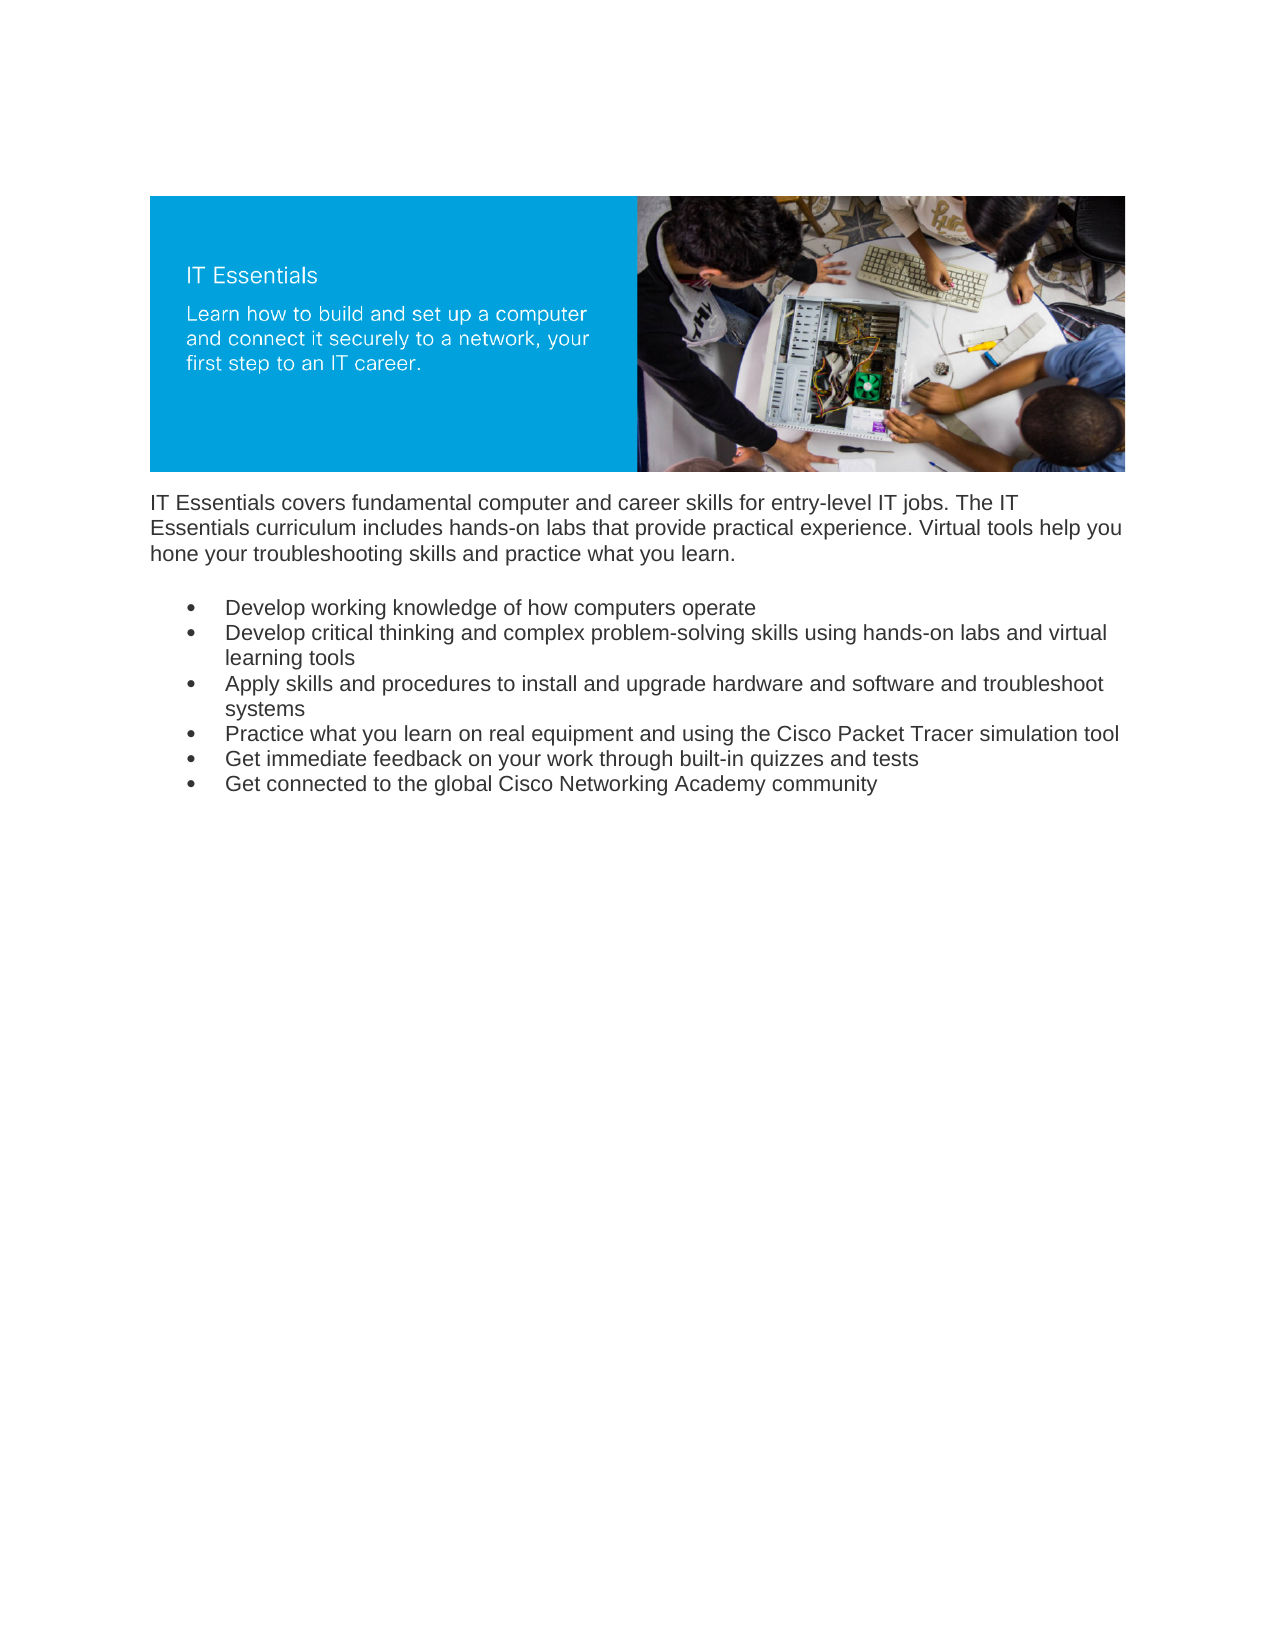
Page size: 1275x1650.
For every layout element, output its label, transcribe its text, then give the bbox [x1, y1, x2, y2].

list Apply skills and procedures to install and upgrade hardware and software and troubleshoot systems [187, 670, 1125, 721]
list Practice what you learn on real equipment and using the Cisco Packet Tracer simulation tool [187, 721, 1125, 746]
list Develop critical thinking and complex problem-solving skills using hands-on labs and virtual learning tools [187, 620, 1125, 670]
picture [638, 196, 1125, 472]
picture [193, 267, 204, 283]
picture [215, 267, 224, 283]
list Develop working knowledge of how computers operate [187, 595, 1125, 620]
list Get immediate feedback on your work through built-in quizzes and tests [187, 746, 1125, 771]
picture [417, 333, 421, 344]
list Get connected to the global Cisco Networking Academy community [187, 771, 1125, 796]
text IT Essentials covers fundamental computer and career skills for entry-level IT jobs. The IT Essentials curriculum includes hands-on labs that provide practical experience. Virtual tools help you hone your troubleshooting skills and practice what you learn. [150, 490, 1125, 566]
